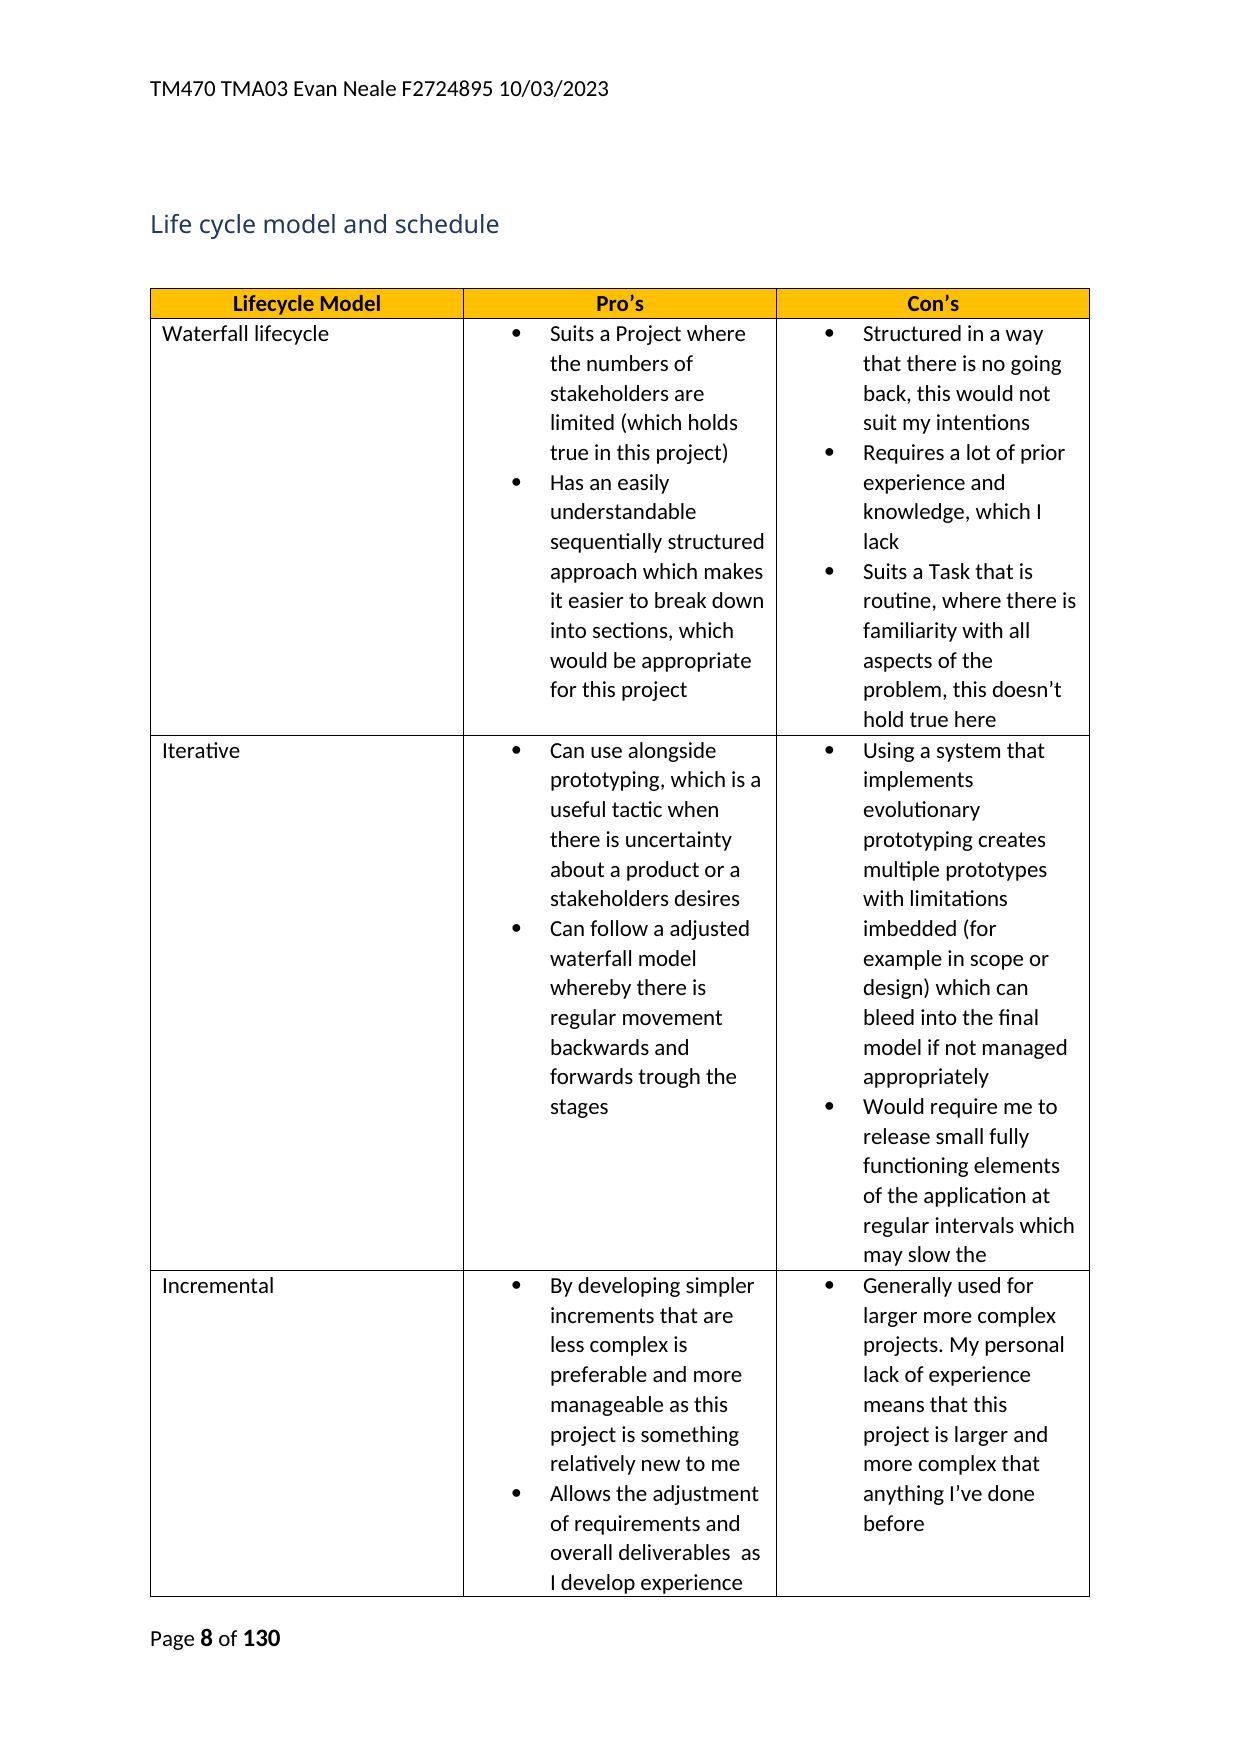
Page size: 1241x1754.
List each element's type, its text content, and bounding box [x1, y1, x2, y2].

table_cell Structured in a way that there is no going back, this would not suit my intentions Requires a lot of prior experience and knowledge, which I lack Suits a Task that is routine, where there is familiarity with all aspects of the problem, this doesn’t hold true here [777, 319, 1089, 735]
table_cell Suits a Project where the numbers of stakeholders are limited (which holds true in this project) Has an easily understandable sequentially structured approach which makes it easier to break down into sections, which would be appropriate for this project [464, 319, 776, 735]
table_cell Waterfall lifecycle [151, 319, 463, 735]
table_header Lifecycle Model [151, 289, 463, 318]
subtitle Life cycle model and schedule [150, 207, 1090, 241]
table_cell Incremental [151, 1271, 463, 1596]
table_cell Using a system that implements evolutionary prototyping creates multiple prototypes with limitations imbedded (for example in scope or design) which can bleed into the final model if not managed appropriately Would require me to release small fully functioning elements of the application at regular intervals which may slow the [777, 736, 1089, 1270]
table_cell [777, 1271, 1089, 1596]
table_header Con’s [777, 289, 1089, 318]
table_header Pro’s [464, 289, 776, 318]
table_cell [464, 1271, 776, 1596]
table_cell Can use alongside prototyping, which is a useful tactic when there is uncertainty about a product or a stakeholders desires Can follow a adjusted waterfall model whereby there is regular movement backwards and forwards trough the stages [464, 736, 776, 1270]
table_cell Iterative [151, 736, 463, 1270]
